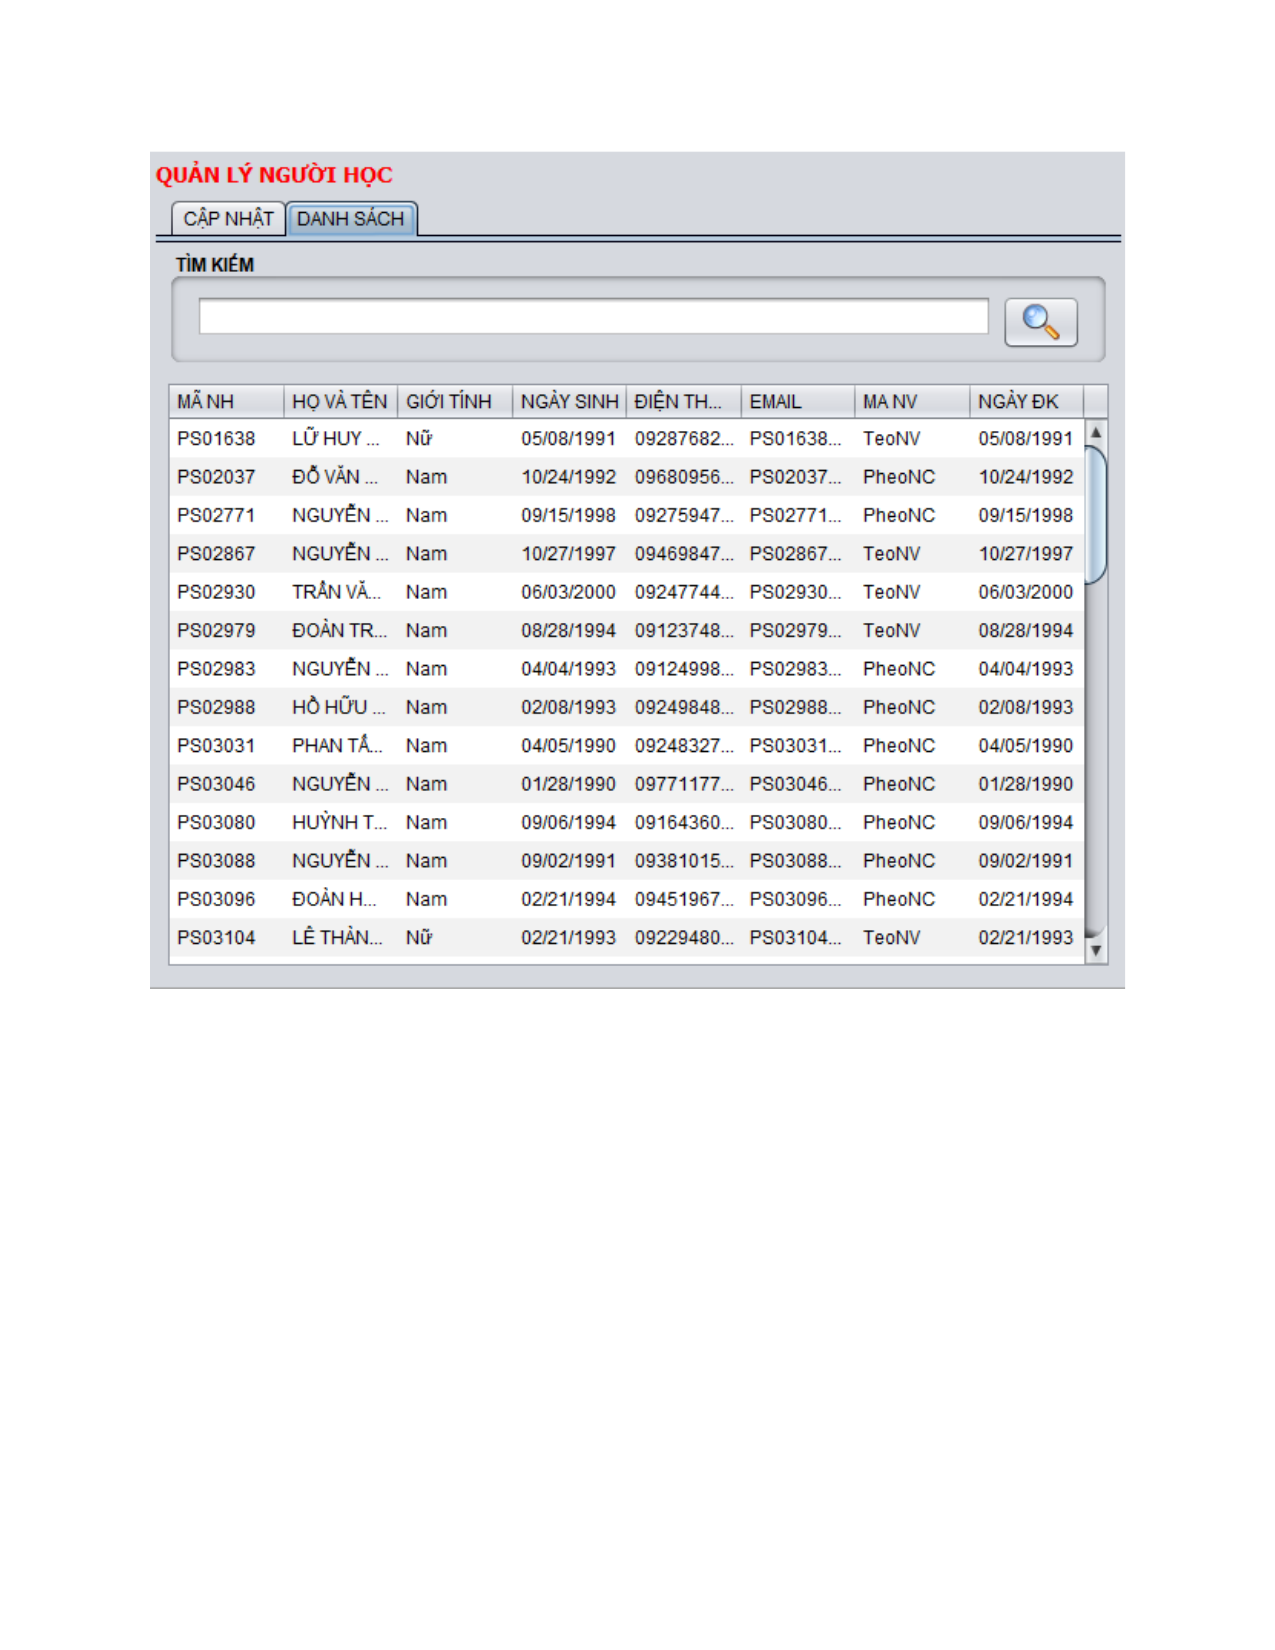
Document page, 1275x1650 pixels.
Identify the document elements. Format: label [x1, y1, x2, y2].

picture [150, 150, 1125, 989]
